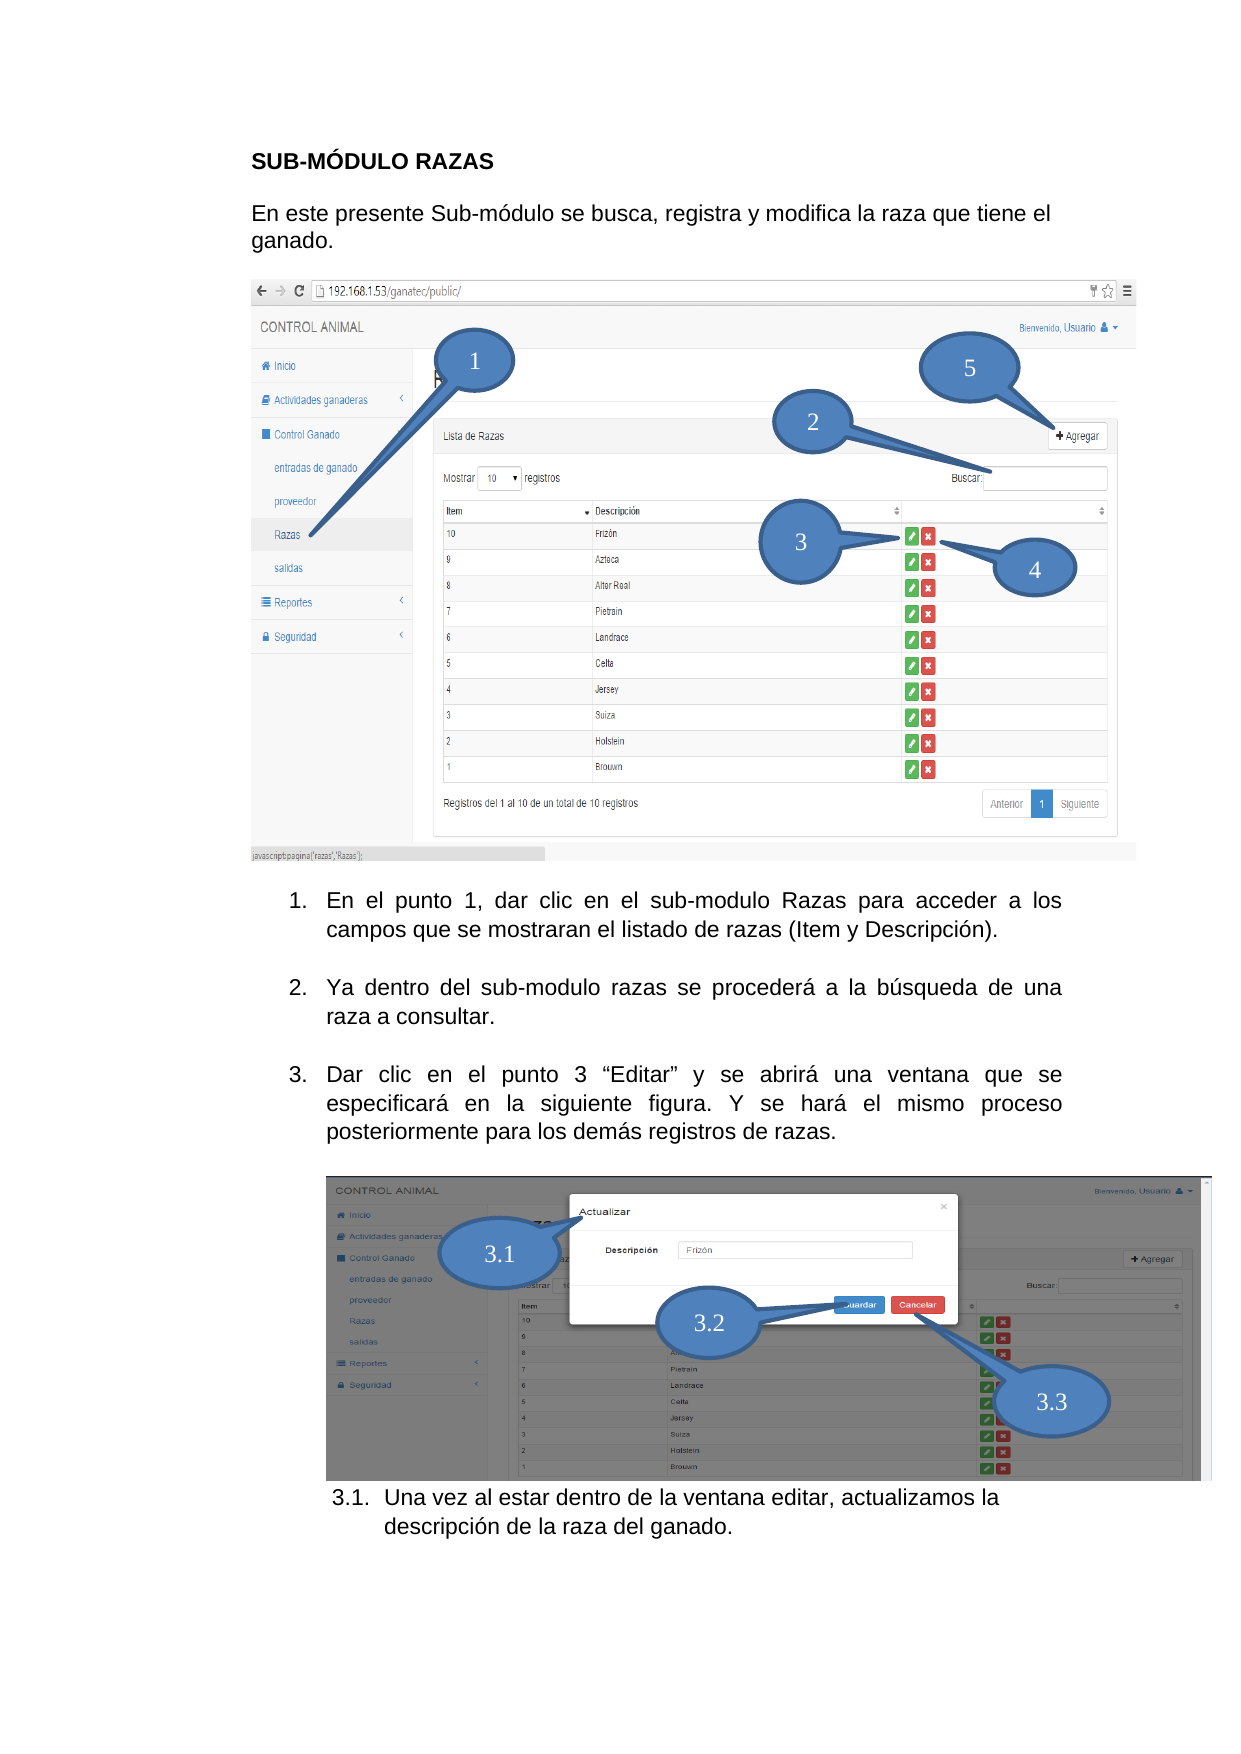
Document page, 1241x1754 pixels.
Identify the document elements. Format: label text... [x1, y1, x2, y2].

text SUB-MÓDULO RAZAS [251, 148, 1063, 174]
list Dar clic en el punto 3 “Editar” y se abrirá una ventana que se especificará en la siguiente figura. Y se hará el mismo proceso posteriormente para los demás registros de razas. [288, 1061, 1063, 1144]
picture [251, 279, 1137, 861]
picture [326, 1176, 1212, 1481]
text En este presente Sub-módulo se busca, registra y modifica la raza que tiene el ganado. [251, 200, 1063, 253]
list Ya dentro del sub-modulo razas se procederá a la búsqueda de una raza a consultar. [288, 974, 1063, 1029]
list Una vez al estar dentro de la ventana editar, actualizamos la descripción de la raza del ganado. [332, 1484, 1063, 1539]
list En el punto 1, dar clic en el sub-modulo Razas para acceder a los campos que se mostraran el listado de razas (Item y Descripción). [288, 887, 1063, 942]
